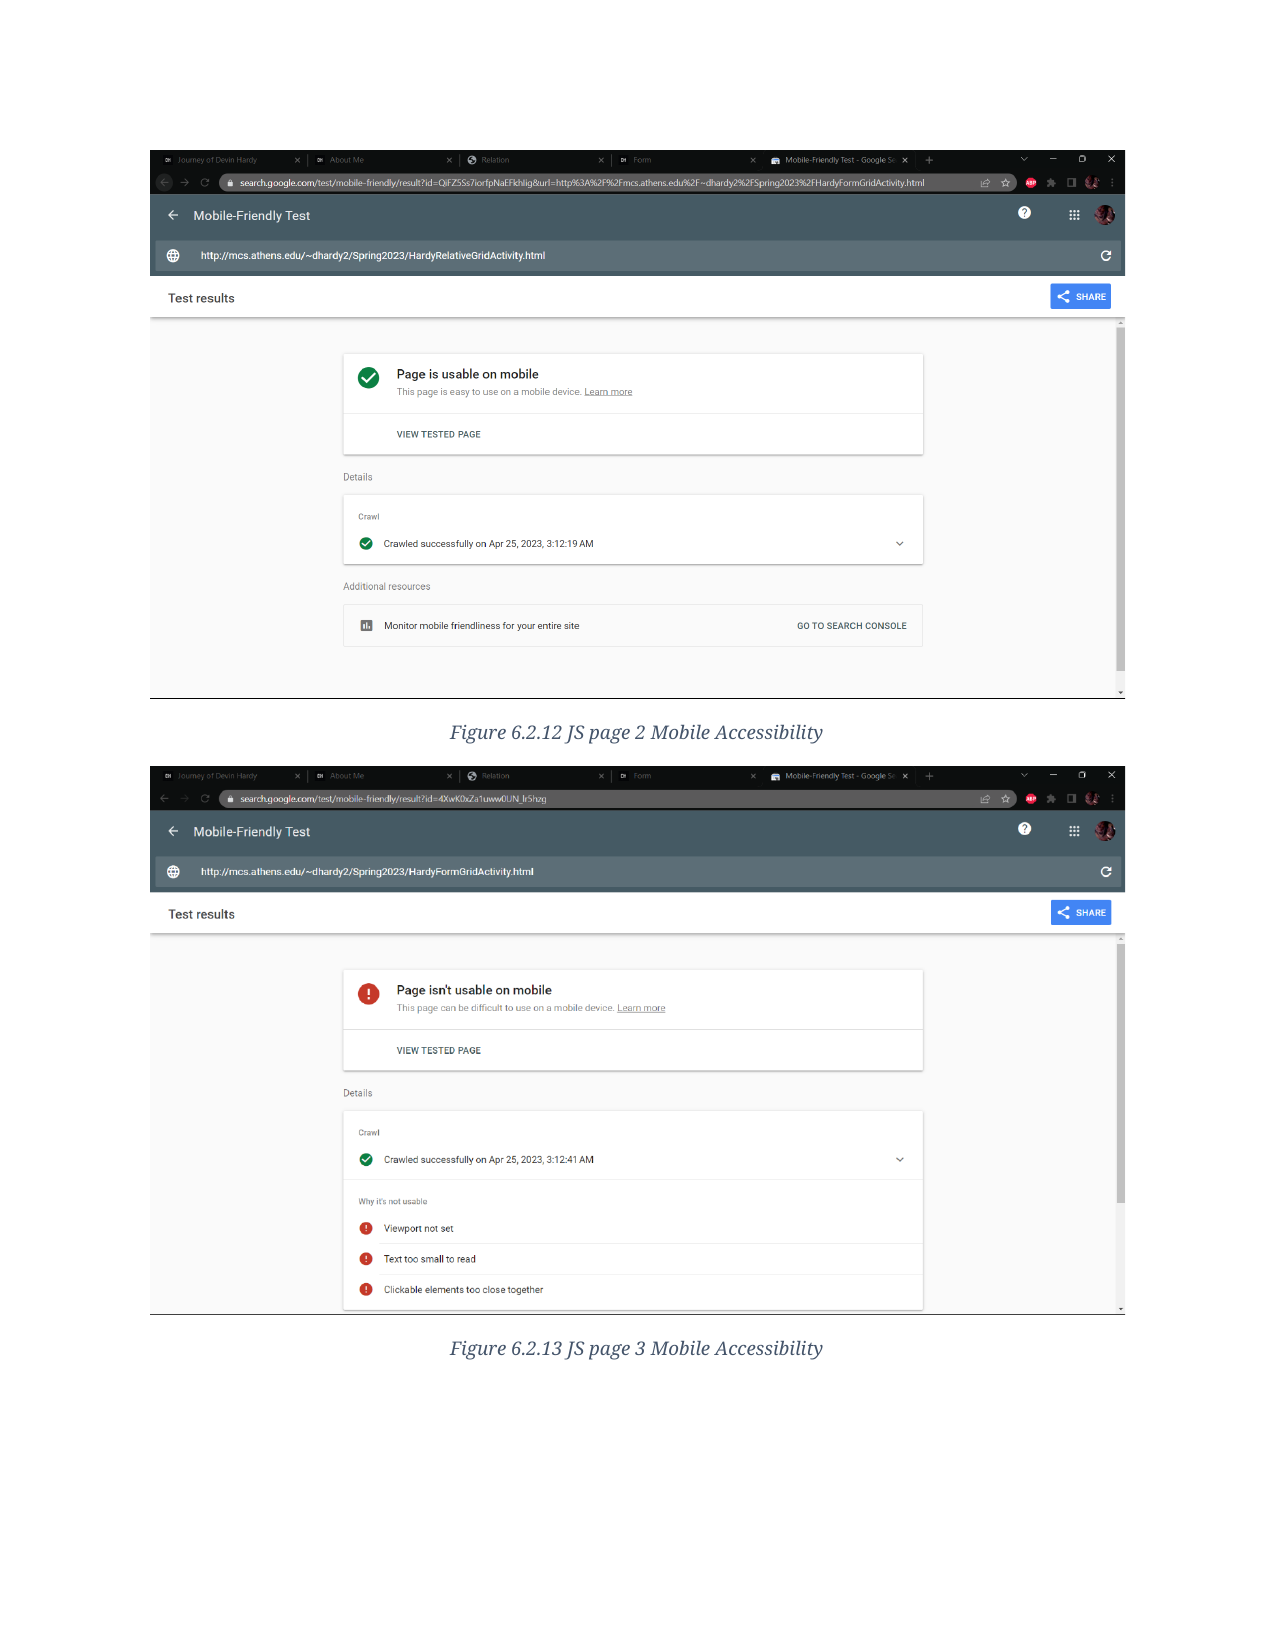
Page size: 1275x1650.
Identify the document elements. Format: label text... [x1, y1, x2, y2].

picture [150, 150, 1125, 699]
text Figure 6.2.13 JS page 3 Mobile Accessibility [150, 1336, 1125, 1361]
picture [150, 766, 1125, 1315]
text Figure 6.2.12 JS page 2 Mobile Accessibility [150, 719, 1125, 745]
